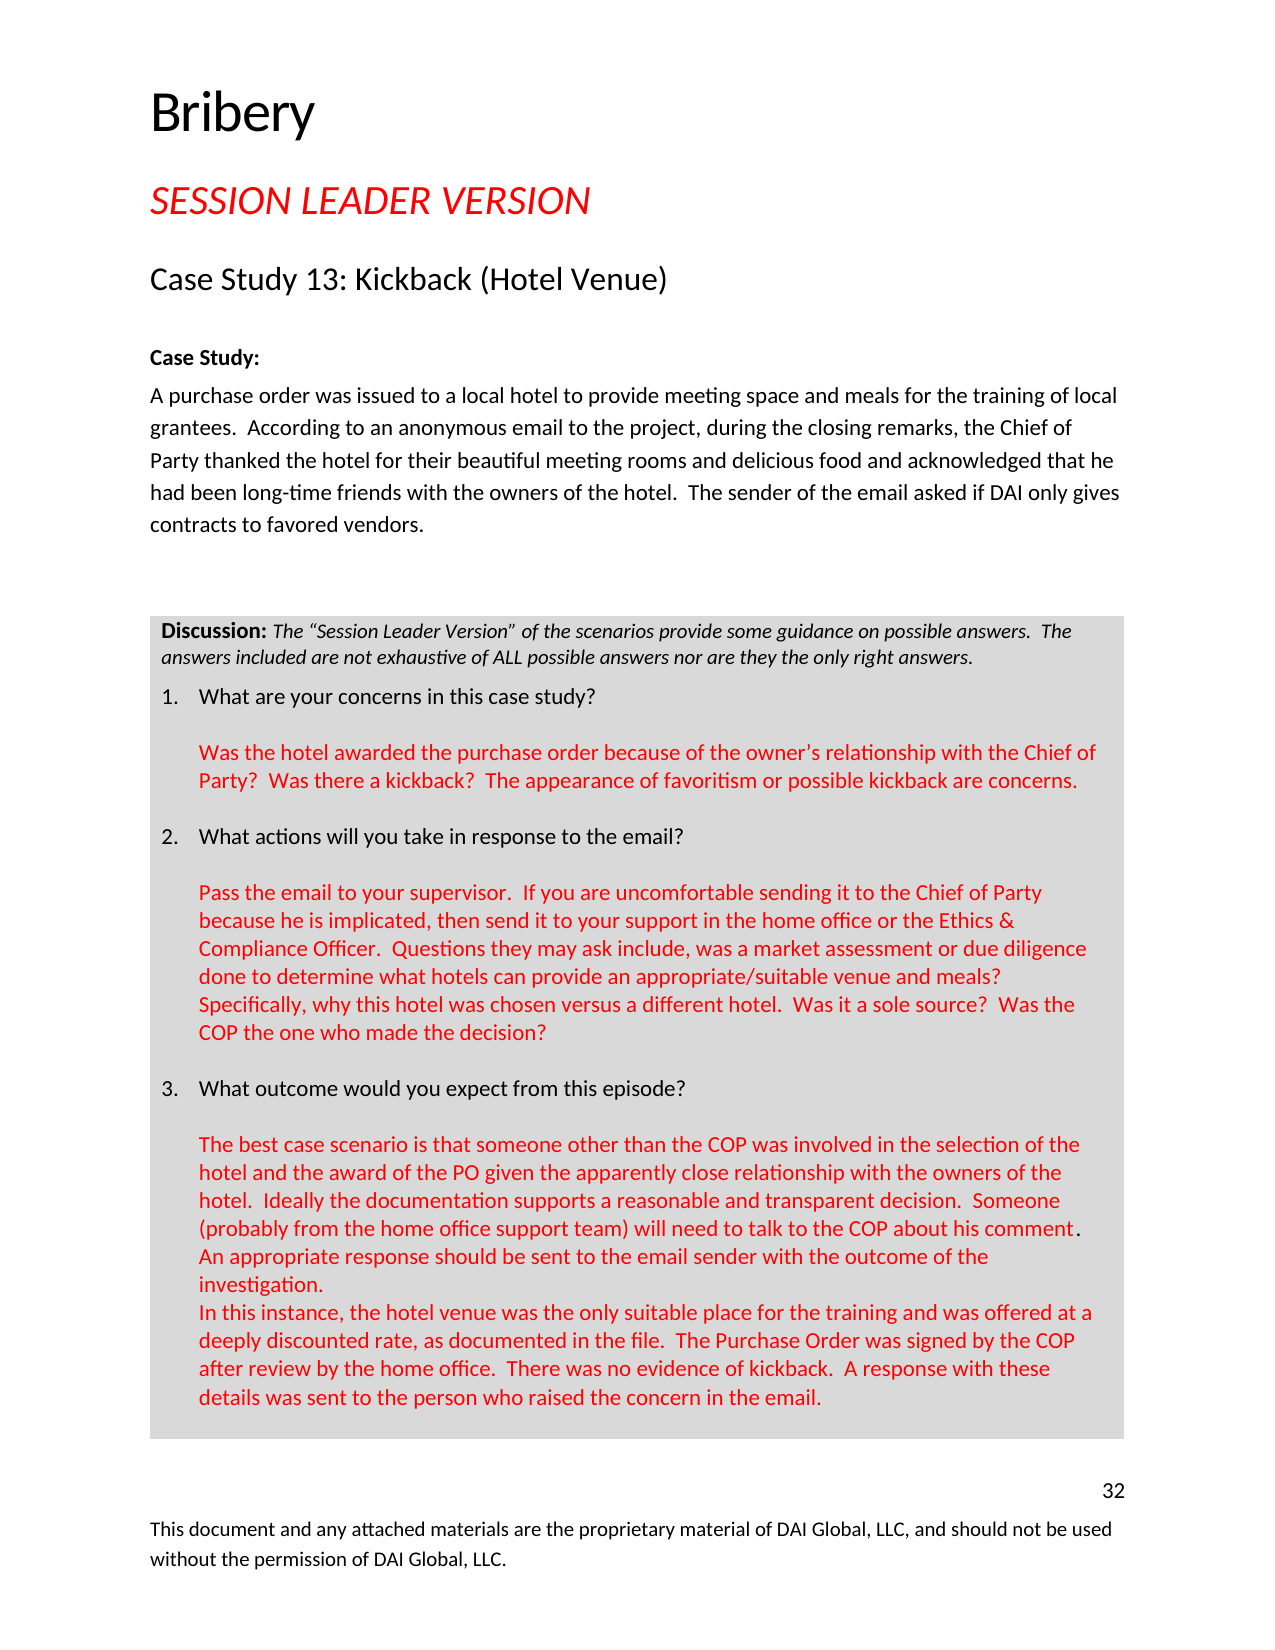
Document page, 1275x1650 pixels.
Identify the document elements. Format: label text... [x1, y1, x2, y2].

subtitle Case Study 13: Kickback (Hotel Venue) [150, 258, 1125, 298]
text A purchase order was issued to a local hotel to provide meeting space and meals for the training of local grantees. According to an anonymous email to the project, during the closing remarks, the Chief of Party thanked the hotel for their beautiful meeting rooms and delicious food and acknowledged that he had been long-time friends with the owners of the hotel. The sender of the email asked if DAI only gives contracts to favored vendors. [150, 381, 1125, 538]
text SESSION LEADER VERSION [150, 174, 1125, 225]
text Case Study: [150, 343, 1125, 371]
table_header Discussion: The “Session Leader Version” of the scenarios provide some guidance on possible answers. The answers included are not exhaustive of ALL possible answers nor are they the only right answers. What are your concerns in this case study? Was the hotel awarded the purchase order because of the owner’s relationship with the Chief of Party? Was there a kickback? The appearance of favoritism or possible kickback are concerns. What actions will you take in response to the email? Pass the email to your supervisor. If you are uncomfortable sending it to the Chief of Party because he is implicated, then send it to your support in the home office or the Ethics & Compliance Officer. Questions they may ask include, was a market assessment or due diligence done to determine what hotels can provide an appropriate/suitable venue and meals? Specifically, why this hotel was chosen versus a different hotel. Was it a sole source? Was the COP the one who made the decision? What outcome would you expect from this episode? The best case scenario is that someone other than the COP was involved in the selection of the hotel and the award of the PO given the apparently close relationship with the owners of the hotel. Ideally the documentation supports a reasonable and transparent decision. Someone (probably from the home office support team) will need to talk to the COP about his comment. An appropriate response should be sent to the email sender with the outcome of the investigation. In this instance, the hotel venue was the only suitable place for the training and was offered at a deeply discounted rate, as documented in the file. The Purchase Order was signed by the COP after review by the home office. There was no evidence of kickback. A response with these details was sent to the person who raised the concern in the email. [150, 616, 1124, 1439]
